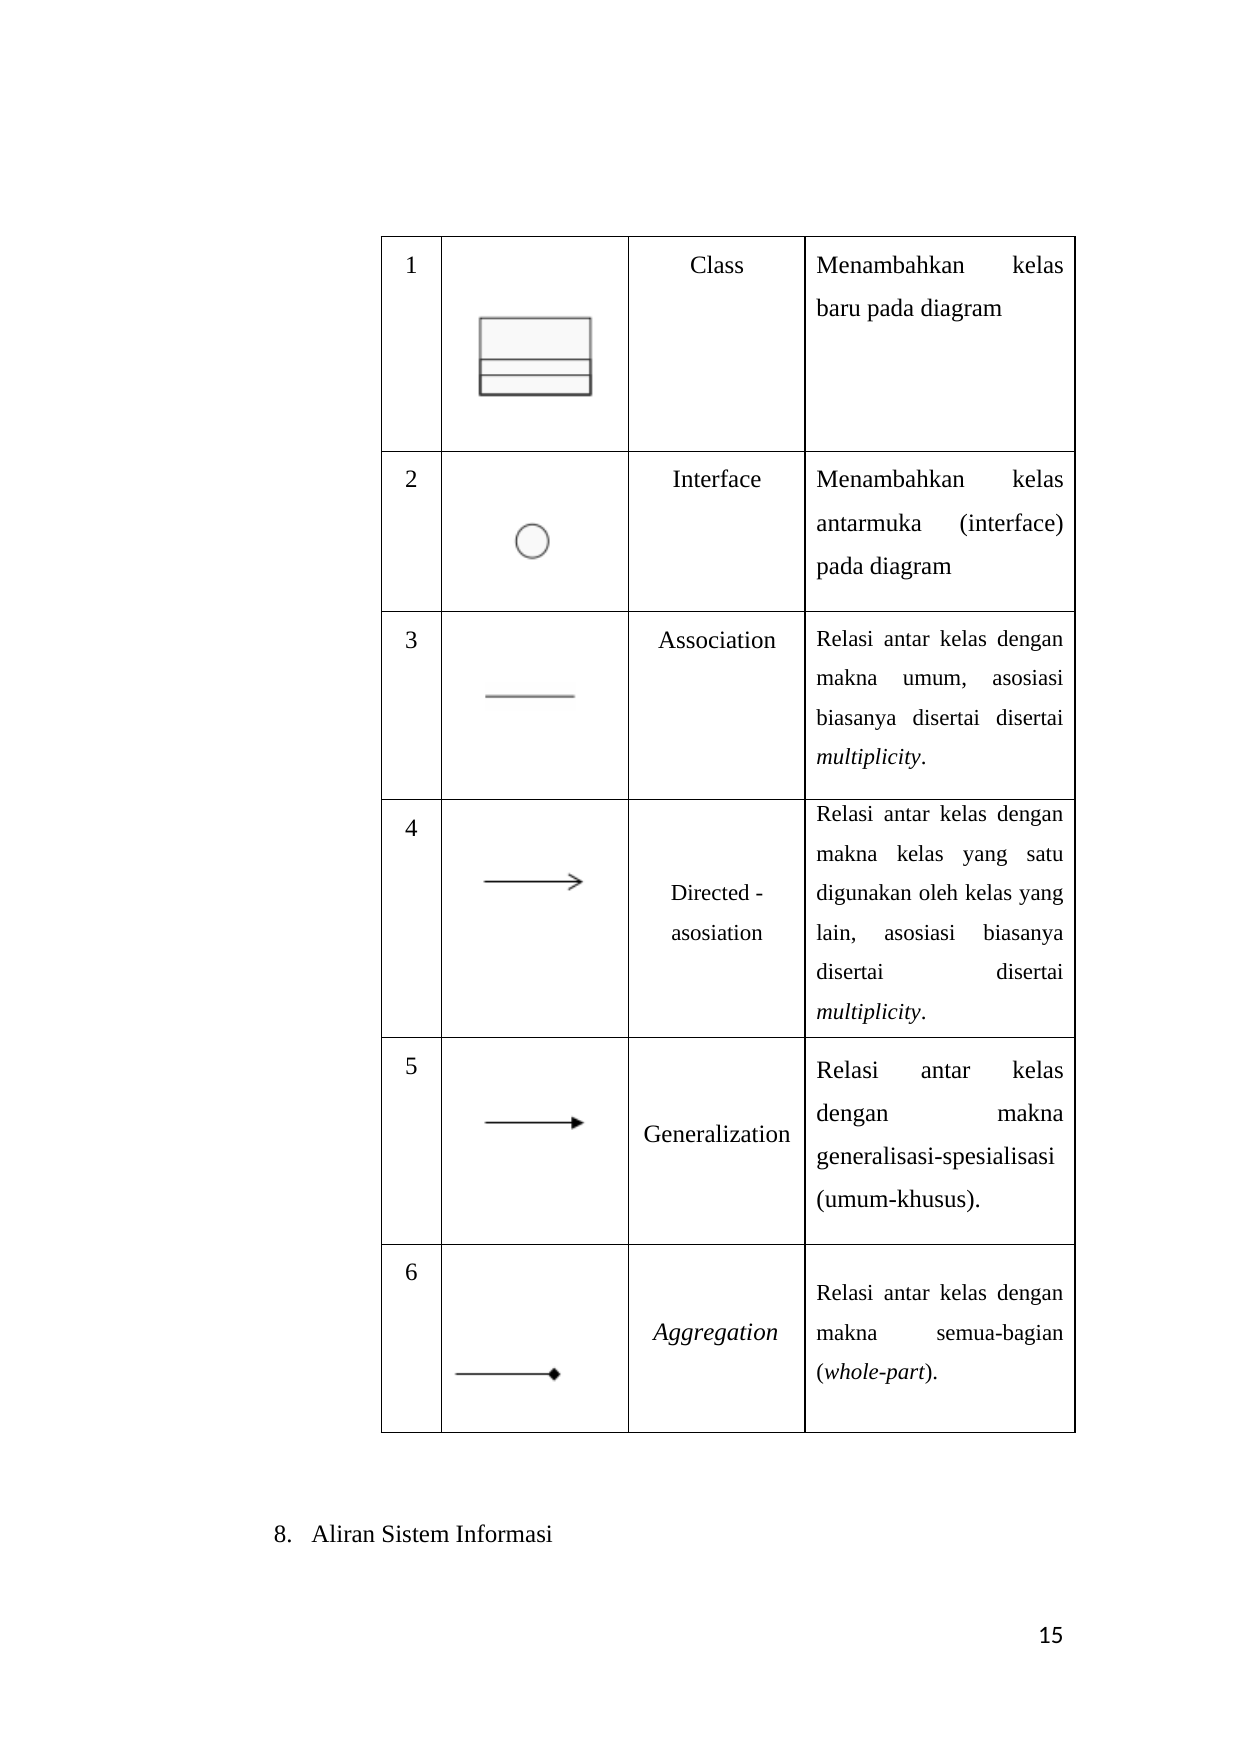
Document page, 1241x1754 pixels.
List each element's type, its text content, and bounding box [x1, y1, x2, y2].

table_cell Directed -asosiation [629, 800, 804, 1037]
list Aliran Sistem Informasi [274, 1519, 1063, 1548]
table_cell [442, 800, 628, 1037]
table_cell [442, 1038, 628, 1244]
table_cell Menambahkan kelas antarmuka (interface) pada diagram [806, 452, 1074, 611]
table_cell [442, 452, 628, 611]
table_cell Relasi antar kelas dengan makna umum, asosiasi biasanya disertai disertai multiplicity. [806, 612, 1074, 799]
table_cell Relasi antar kelas dengan makna kelas yang satu digunakan oleh kelas yang lain, asosiasi biasanya disertai disertai multiplicity. [806, 800, 1074, 1037]
table_cell Interface [629, 452, 804, 611]
table_cell 2 [382, 452, 441, 611]
table_cell Class [629, 237, 804, 451]
picture [480, 1108, 589, 1141]
picture [479, 870, 591, 897]
table_cell Relasi antar kelas dengan makna semua-bagian (whole-part). [806, 1245, 1074, 1432]
table_cell 5 [382, 1038, 441, 1244]
table_cell Generalization [629, 1038, 804, 1244]
table_cell Aggregation [629, 1245, 804, 1432]
table_cell 4 [382, 800, 441, 1037]
table_cell Association [629, 612, 804, 799]
picture [452, 1362, 570, 1390]
table_cell Menambahkan kelas baru pada diagram [806, 237, 1074, 451]
table_cell 3 [382, 612, 441, 799]
table_cell [442, 237, 628, 451]
table_cell 6 [382, 1245, 441, 1432]
table_cell [442, 612, 628, 799]
table_cell 1 [382, 237, 441, 451]
picture [484, 682, 585, 711]
table_cell [442, 1245, 628, 1432]
table_cell Relasi antar kelas dengan makna generalisasi-spesialisasi (umum-khusus). [806, 1038, 1074, 1244]
